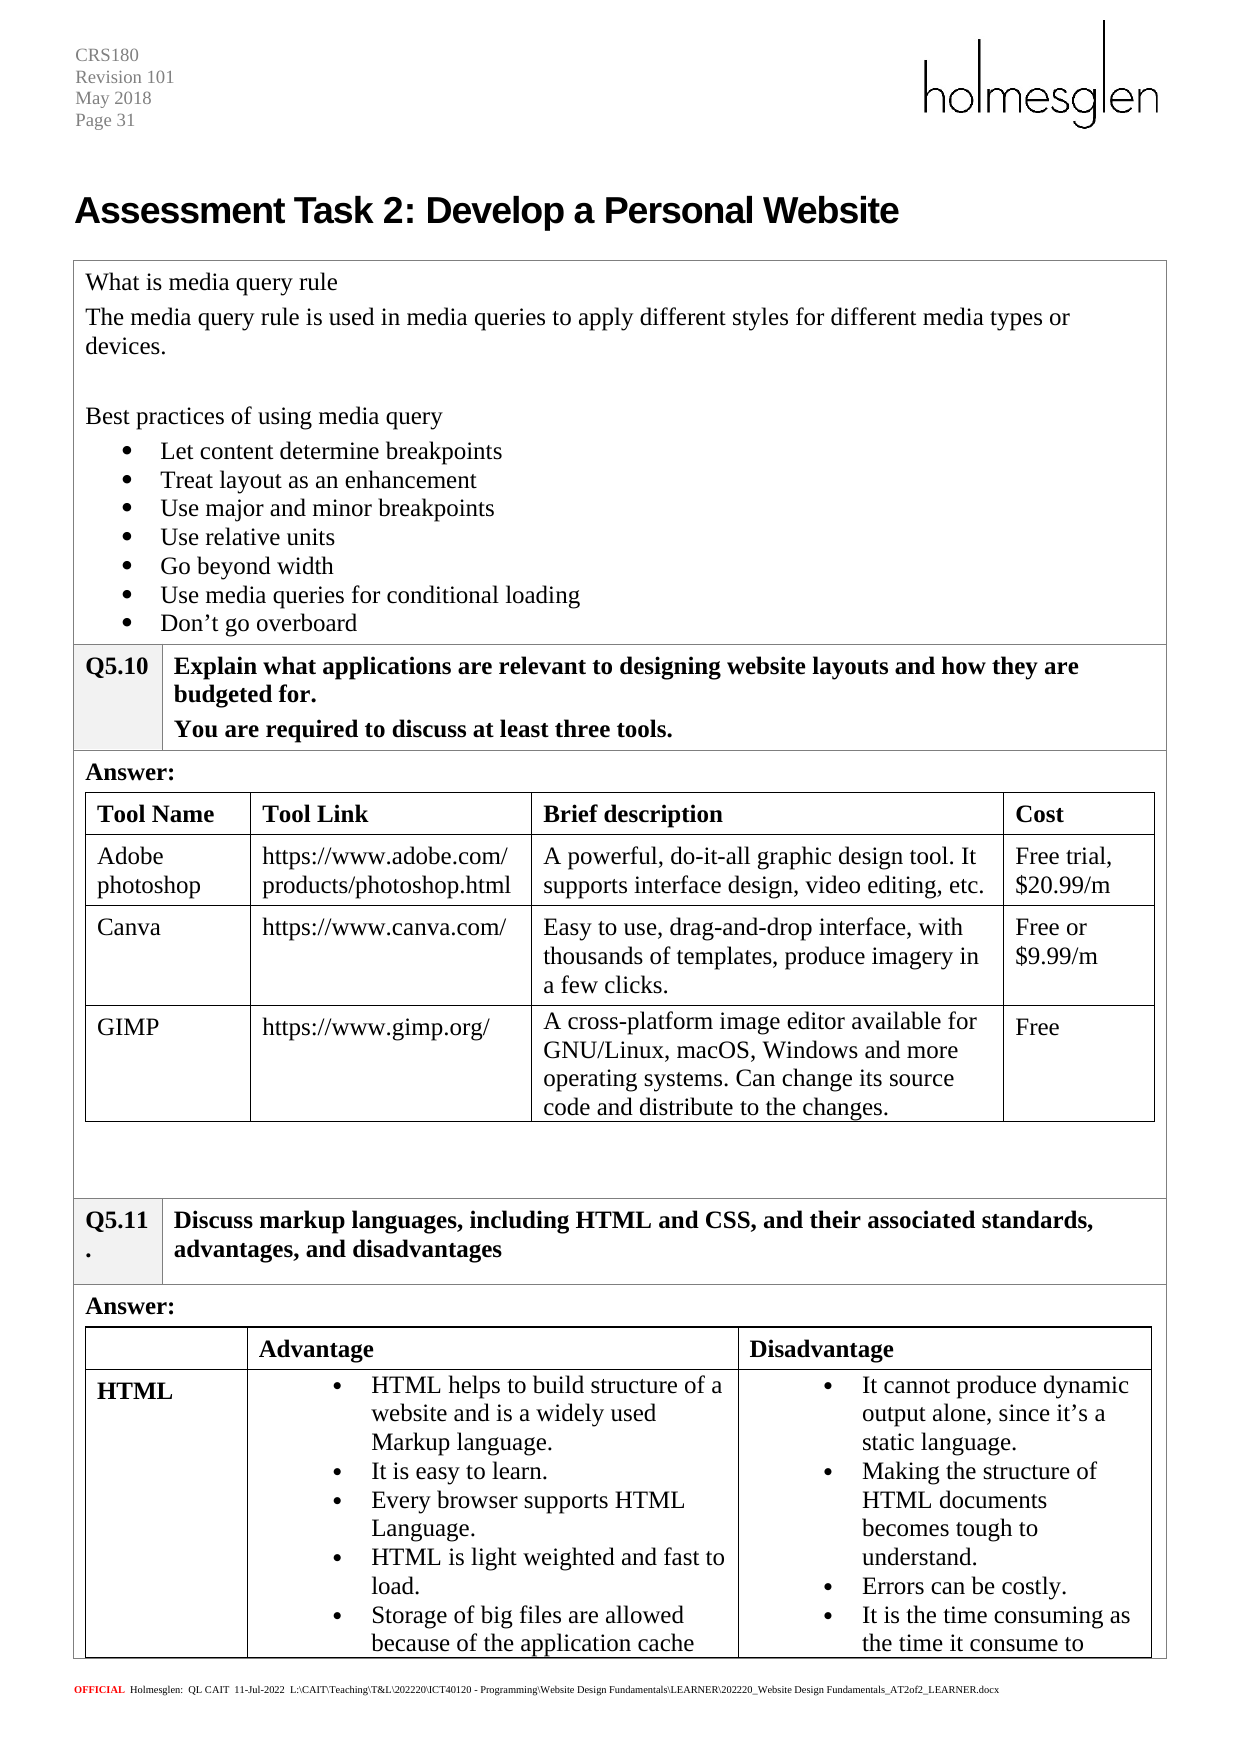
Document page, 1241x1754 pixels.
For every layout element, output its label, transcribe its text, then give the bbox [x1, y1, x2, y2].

table_cell Answer: [74, 751, 1166, 1198]
picture [902, 20, 1158, 152]
table_cell Q5.10 [74, 645, 162, 749]
table_cell Answer: [74, 1285, 1166, 1658]
table_cell Explain what applications are relevant to designing website layouts and how they are budgeted for. You are required to discuss at least three tools. [163, 645, 1166, 749]
table_cell Q5.11. [74, 1199, 162, 1284]
table_cell Discuss markup languages, including HTML and CSS, and their associated standards, advantages, and disadvantages [163, 1199, 1166, 1284]
